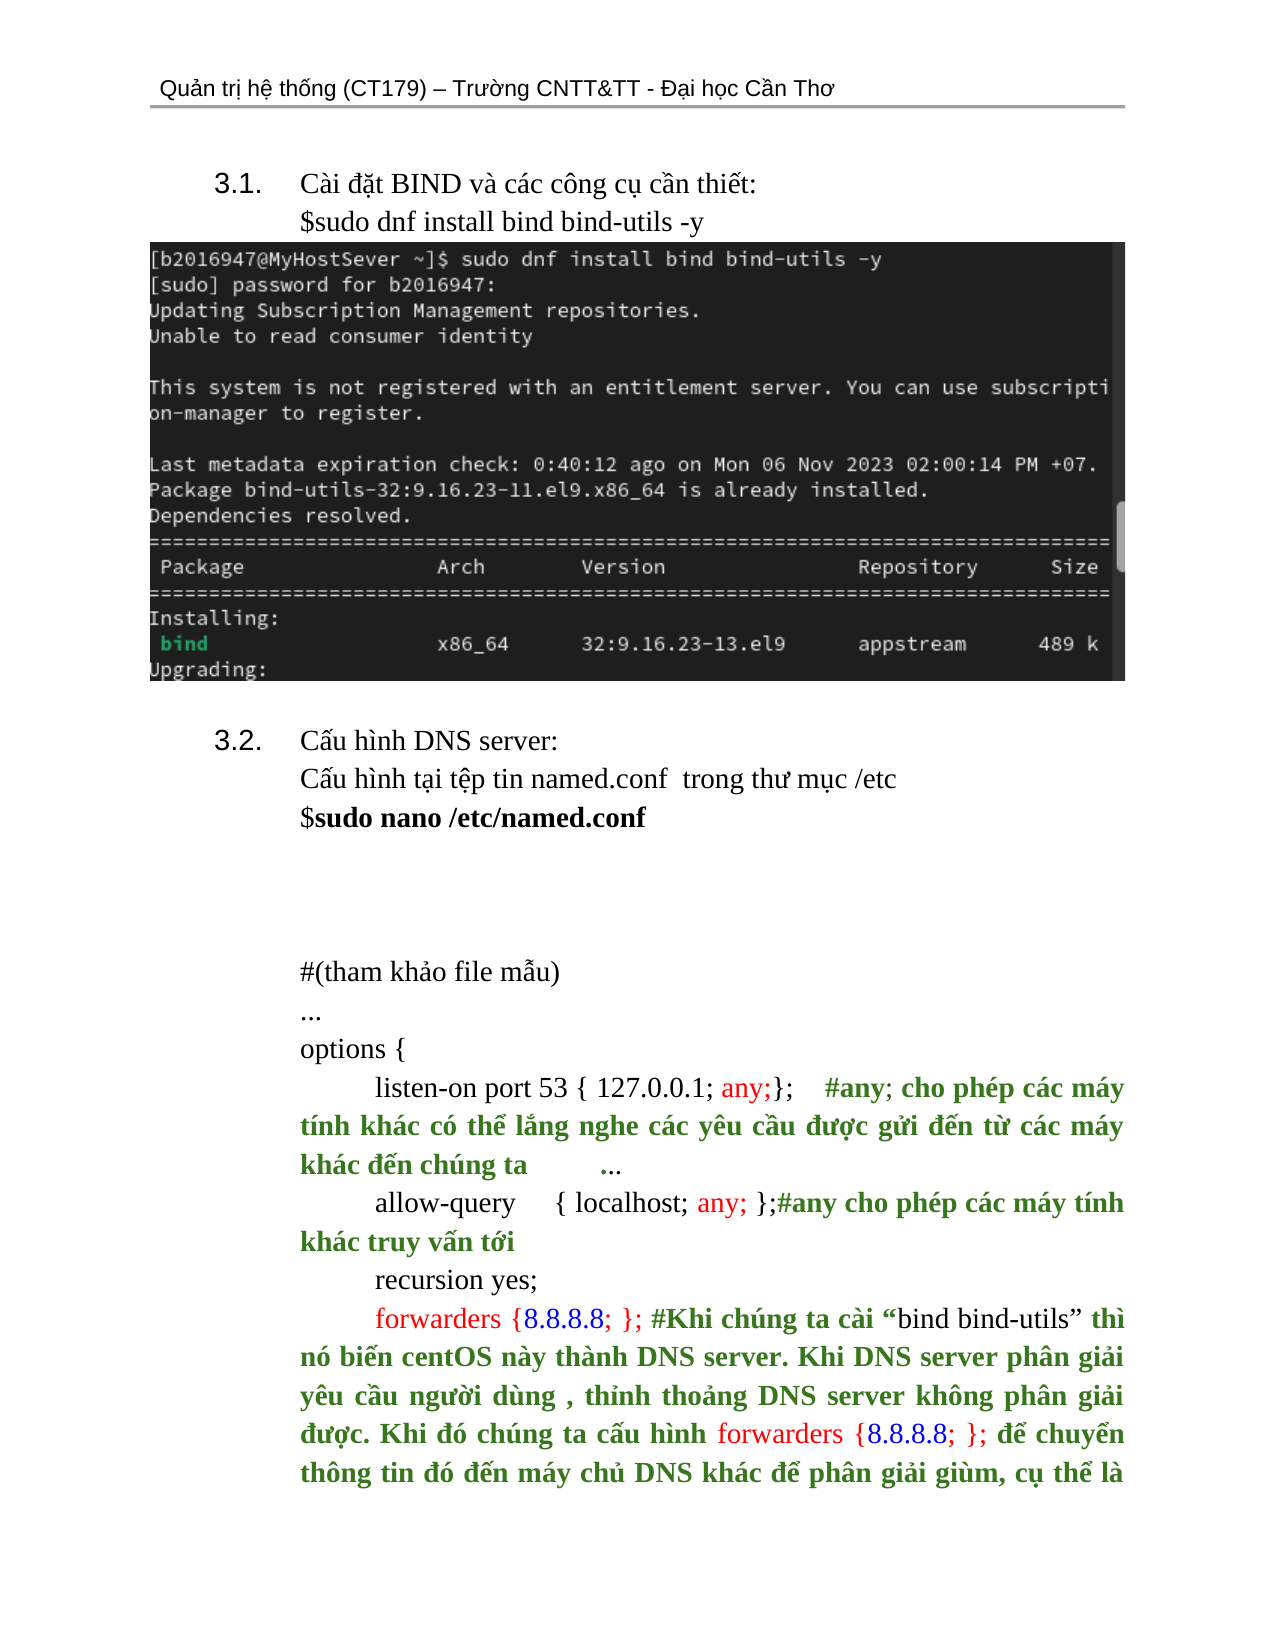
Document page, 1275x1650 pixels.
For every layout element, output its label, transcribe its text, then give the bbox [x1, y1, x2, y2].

picture [150, 242, 1125, 681]
text $sudo nano /etc/named.conf [300, 800, 1125, 833]
list Cài đặt BIND và các công cụ cần thiết: [262, 166, 1125, 199]
text recursion yes; [300, 1262, 1125, 1296]
text options { [300, 1031, 1125, 1065]
text #(tham khảo file mẫu) [300, 954, 1125, 988]
list Cấu hình DNS server: [262, 723, 1125, 756]
text Cấu hình tại tệp tin named.conf trong thư mục /etc [150, 761, 1125, 795]
text listen-on port 53 { 127.0.0.1; any;}; #any; cho phép các máy tính khác có thể lắng nghe các yêu cầu được gửi đến từ các máy khác đến chúng ta ... [300, 1070, 1125, 1180]
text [300, 1301, 1125, 1489]
text $sudo dnf install bind bind-utils -y [300, 204, 1125, 238]
text ... [300, 993, 1125, 1026]
text allow-query { localhost; any; };#any cho phép các máy tính khác truy vấn tới [300, 1185, 1125, 1257]
